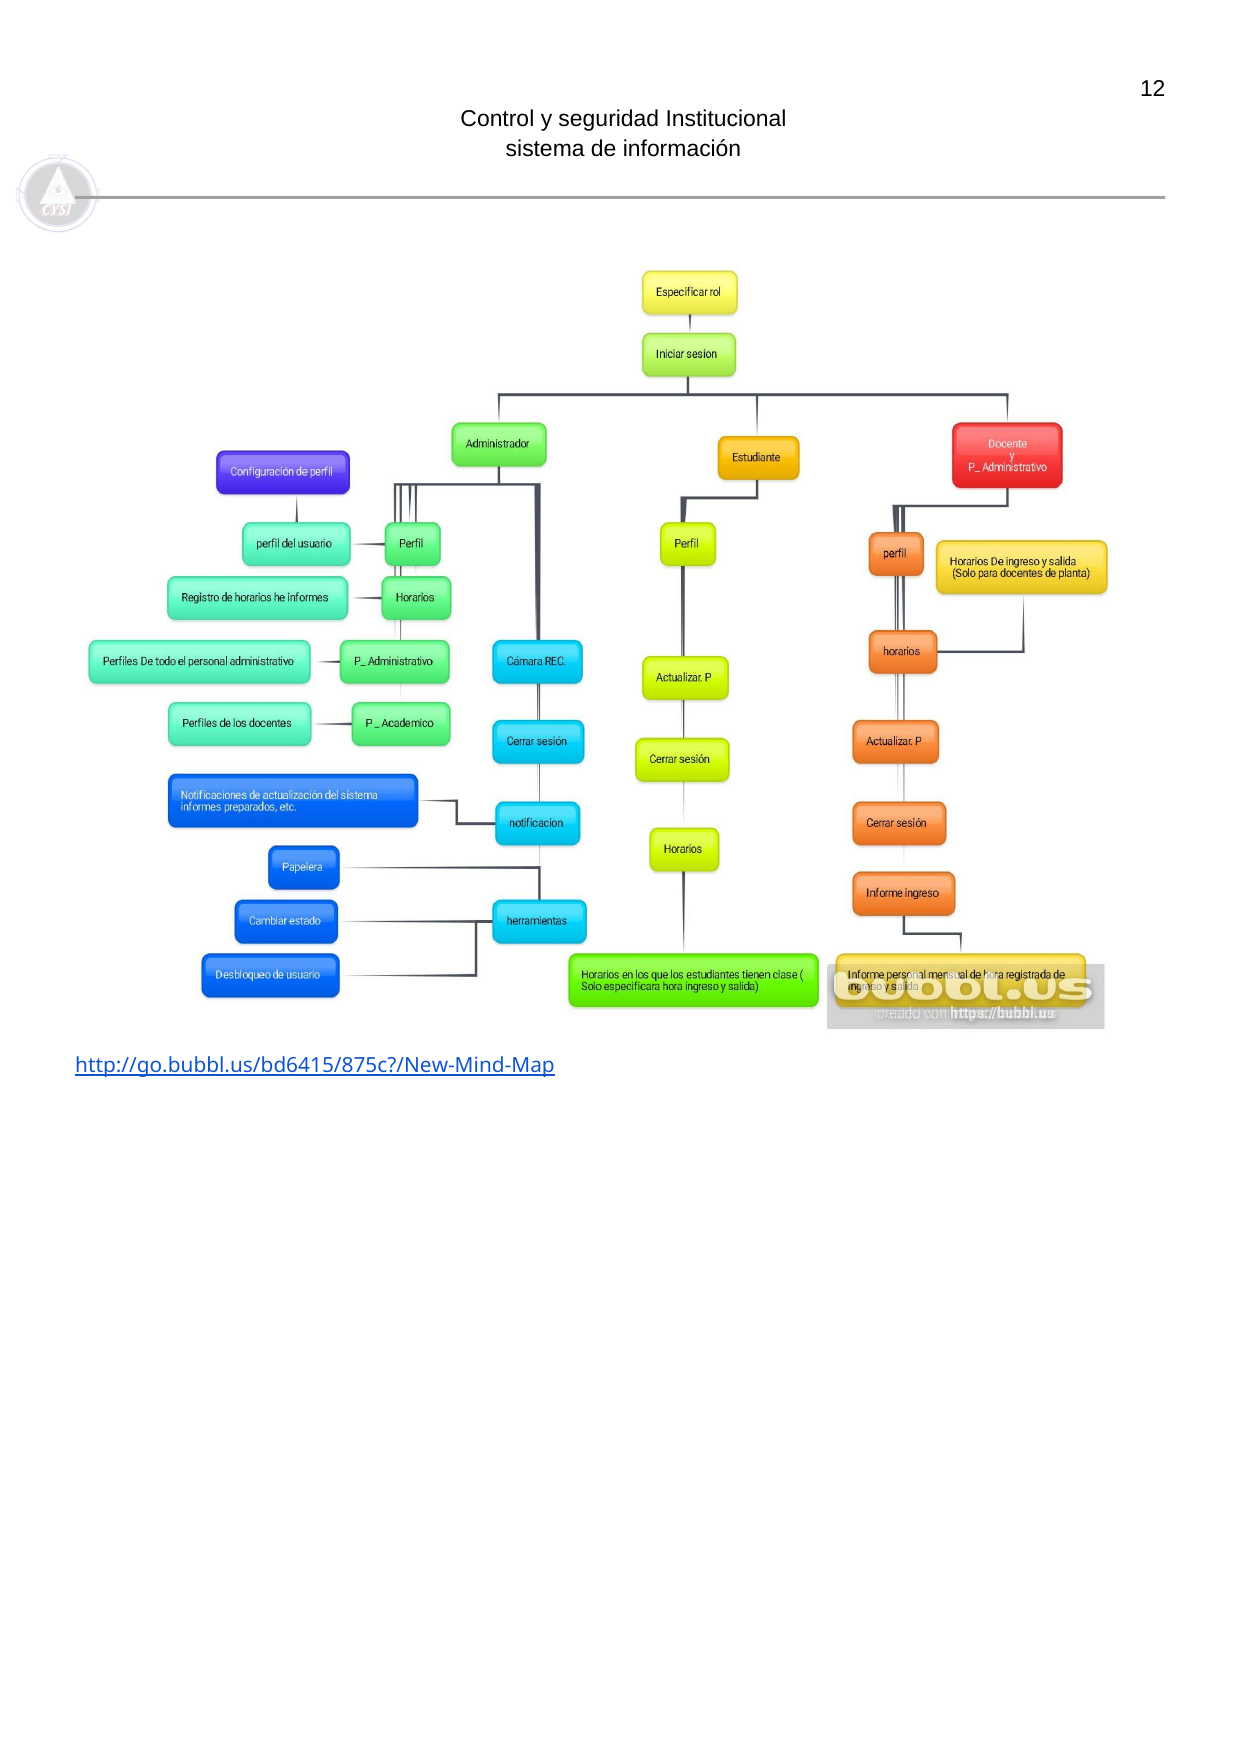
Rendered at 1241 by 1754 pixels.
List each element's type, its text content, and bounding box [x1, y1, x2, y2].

text http://go.bubbl.us/bd6415/875c?/New-Mind-Map [75, 1050, 1165, 1078]
picture [75, 256, 1124, 1050]
